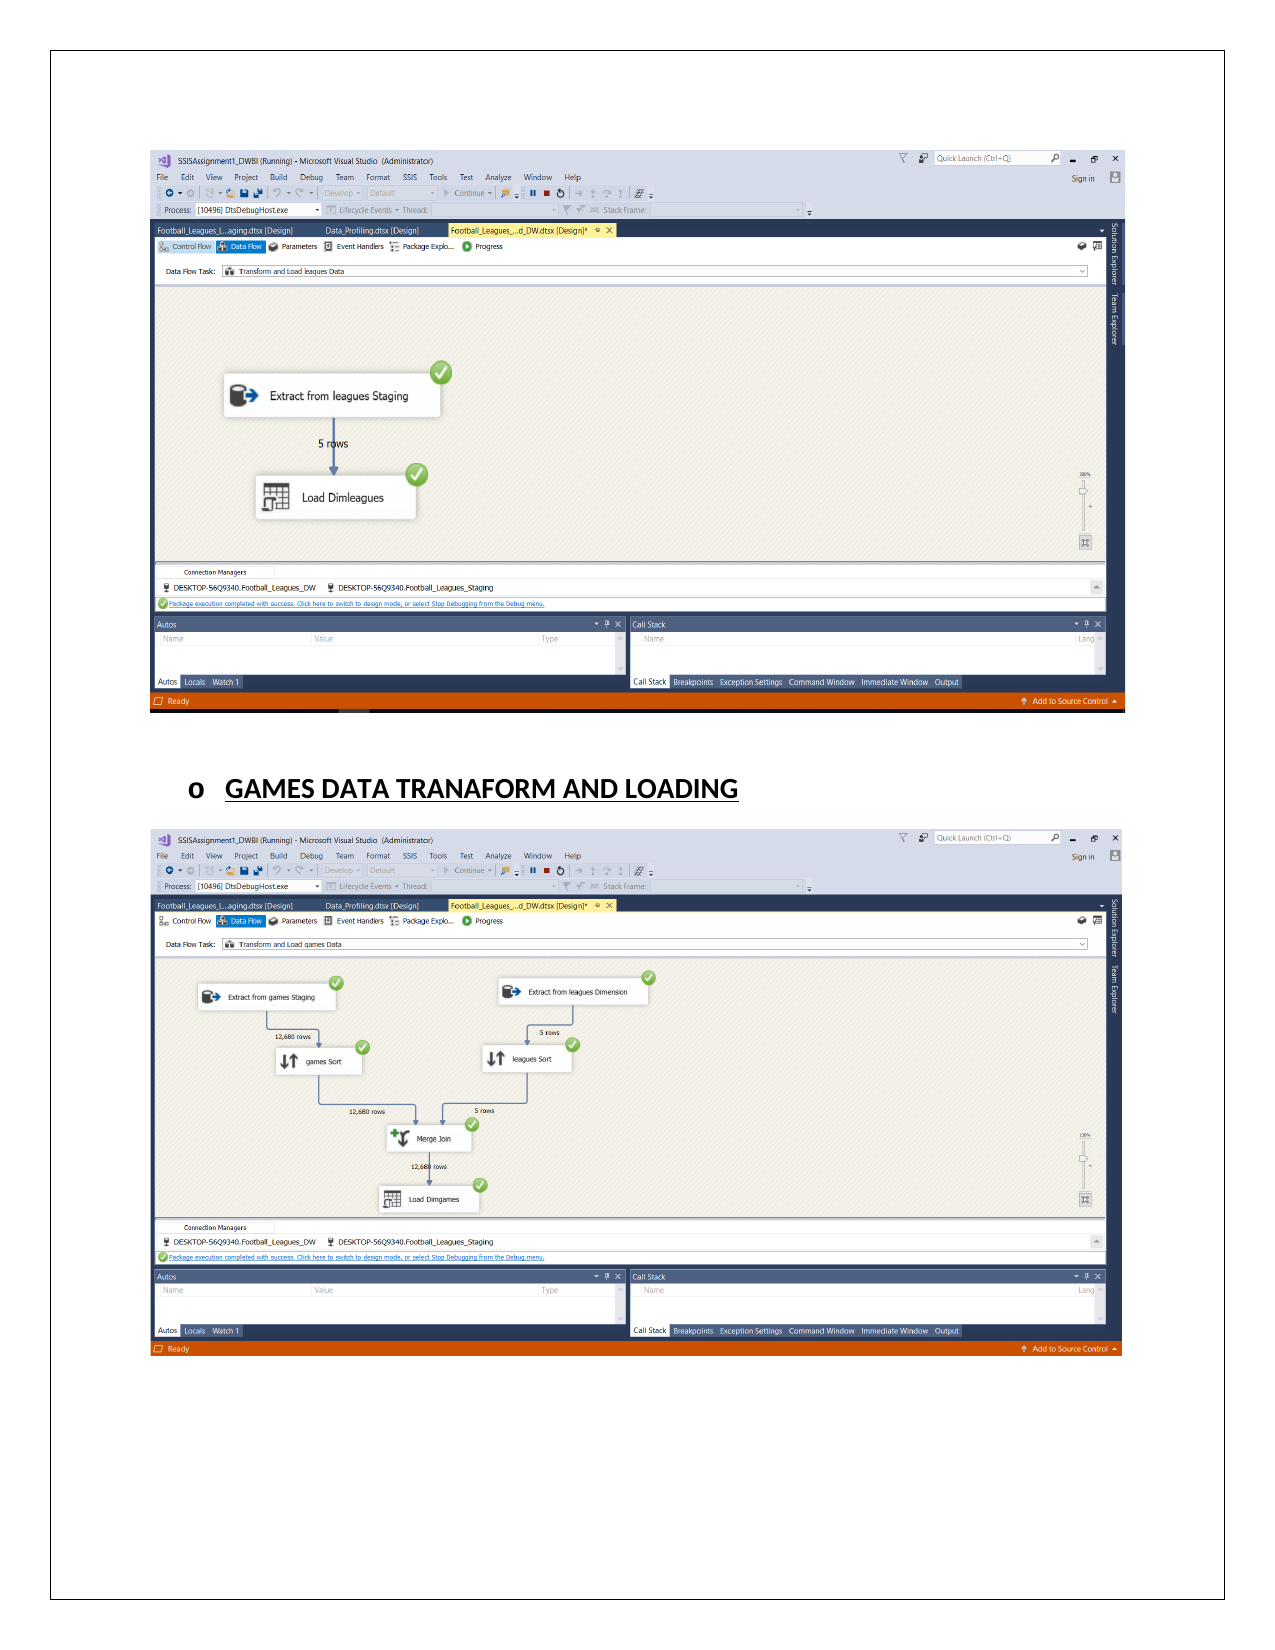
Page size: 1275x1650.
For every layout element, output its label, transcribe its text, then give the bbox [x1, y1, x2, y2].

picture [150, 829, 1122, 1354]
list GAMES DATA TRANAFORM AND LOADING [187, 770, 1125, 807]
picture [150, 150, 1125, 713]
